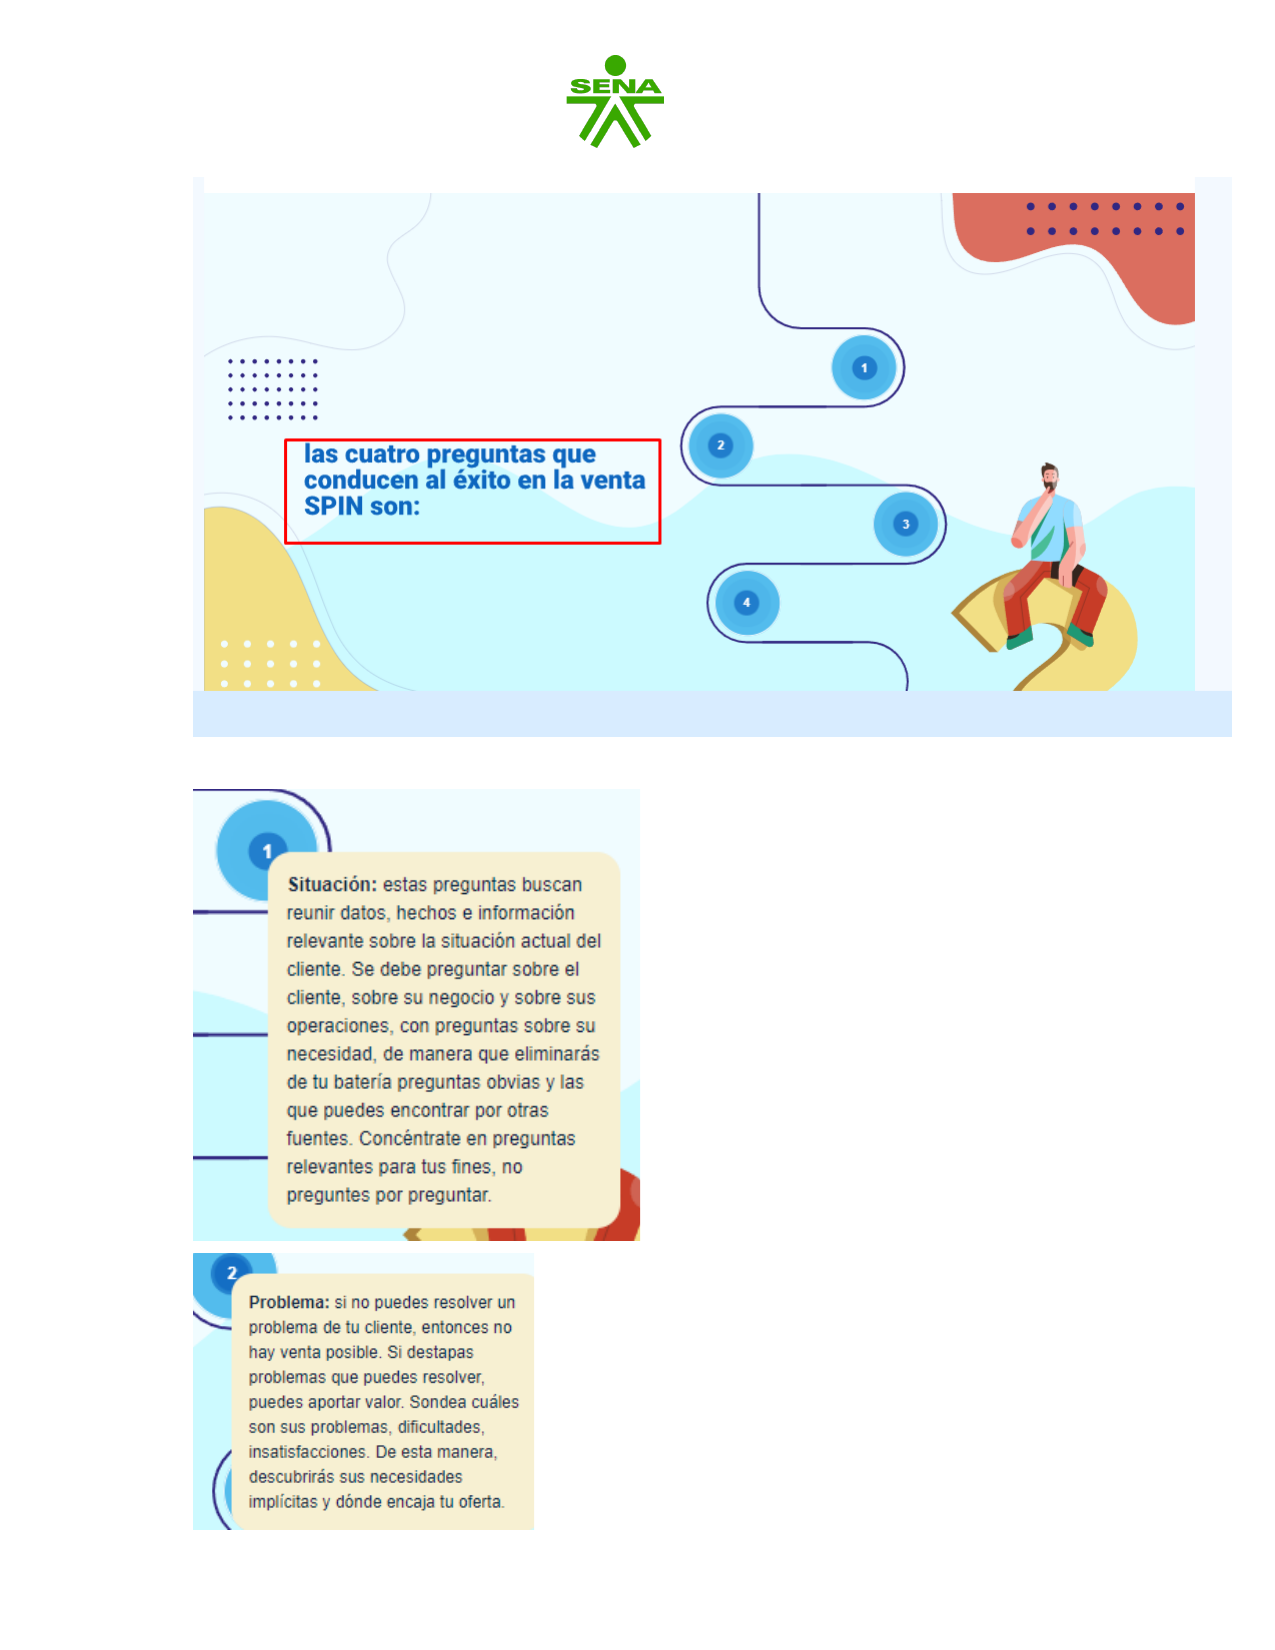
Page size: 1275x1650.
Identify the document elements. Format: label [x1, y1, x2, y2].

picture [566, 55, 664, 148]
picture [193, 789, 640, 1241]
picture [193, 177, 1232, 737]
picture [193, 1253, 535, 1530]
